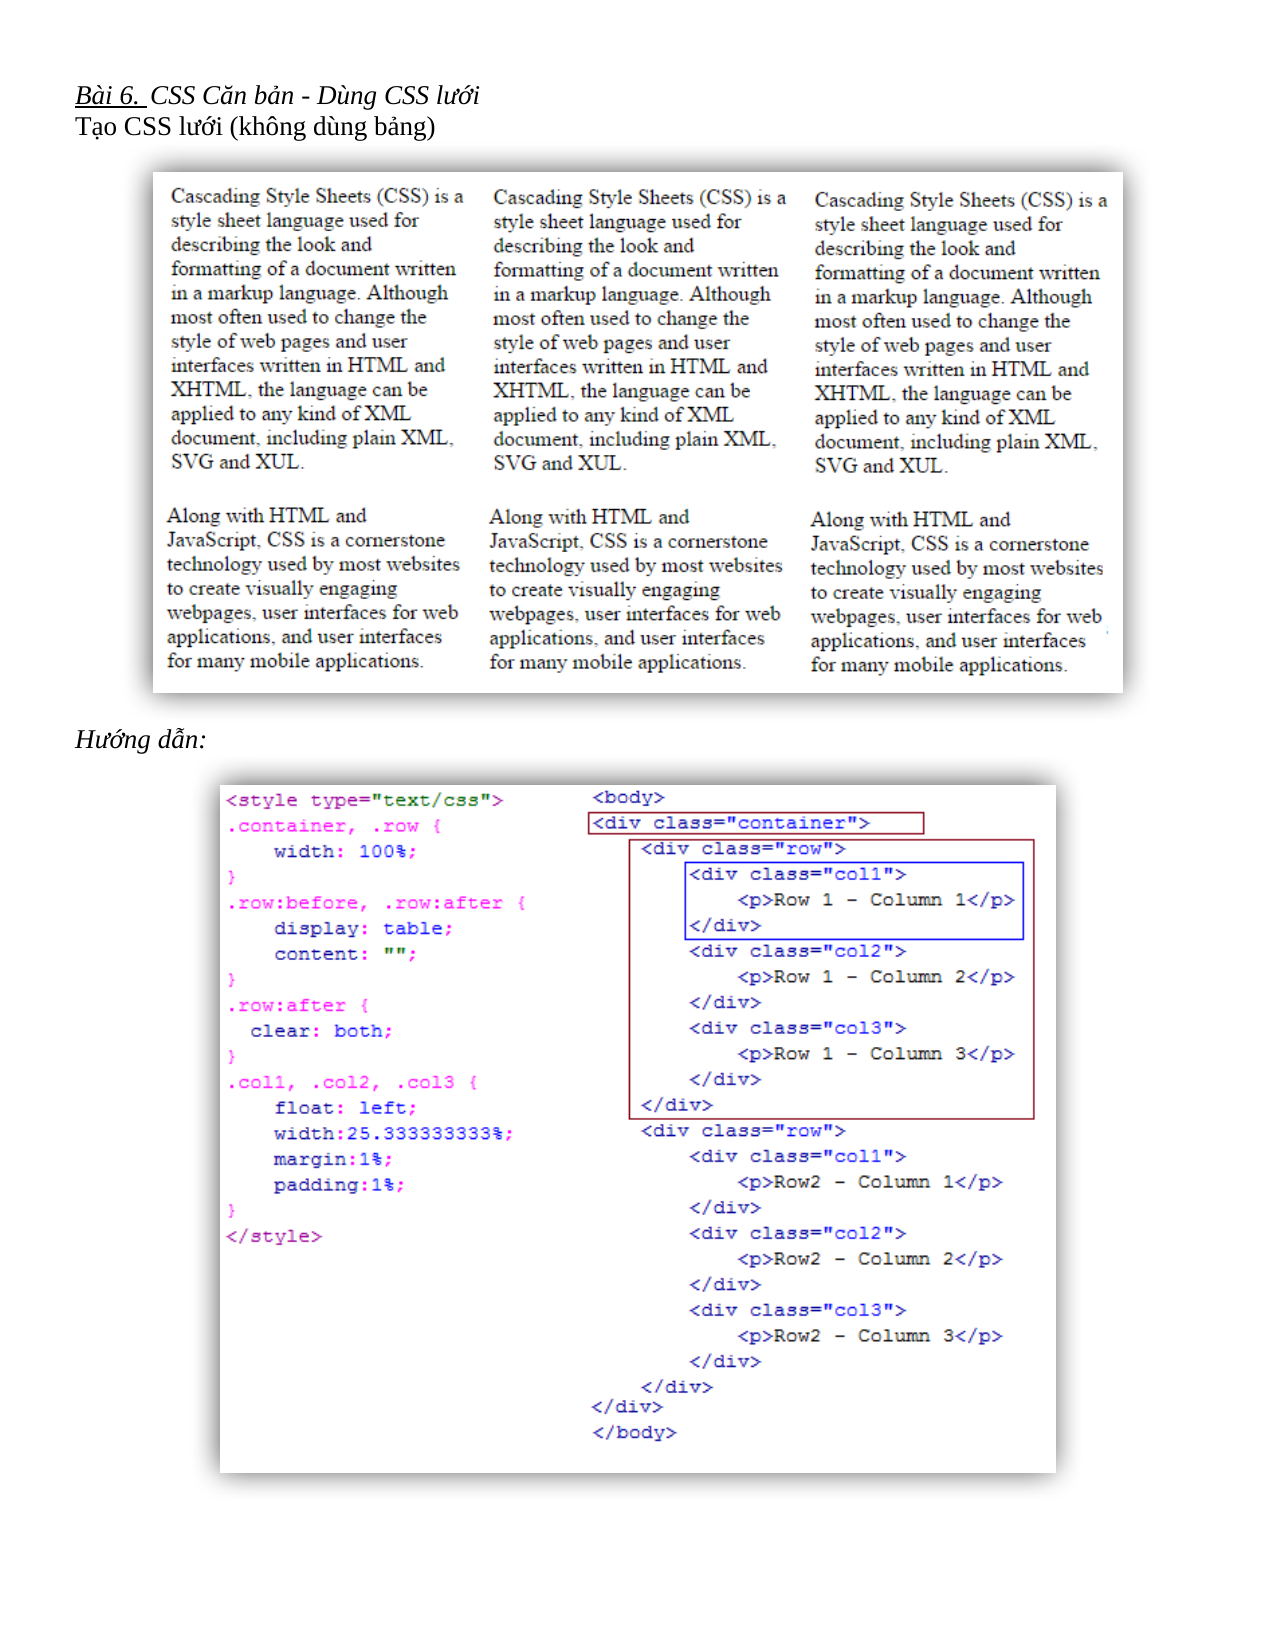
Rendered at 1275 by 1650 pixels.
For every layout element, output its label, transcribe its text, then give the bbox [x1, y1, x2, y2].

text Hướng dẫn: [75, 723, 1200, 754]
picture [220, 785, 1056, 1473]
text Tạo CSS lưới (không dùng bảng) [75, 110, 1200, 141]
subtitle CSS Căn bản - Dùng CSS lưới [75, 79, 1200, 110]
picture [153, 172, 1123, 693]
